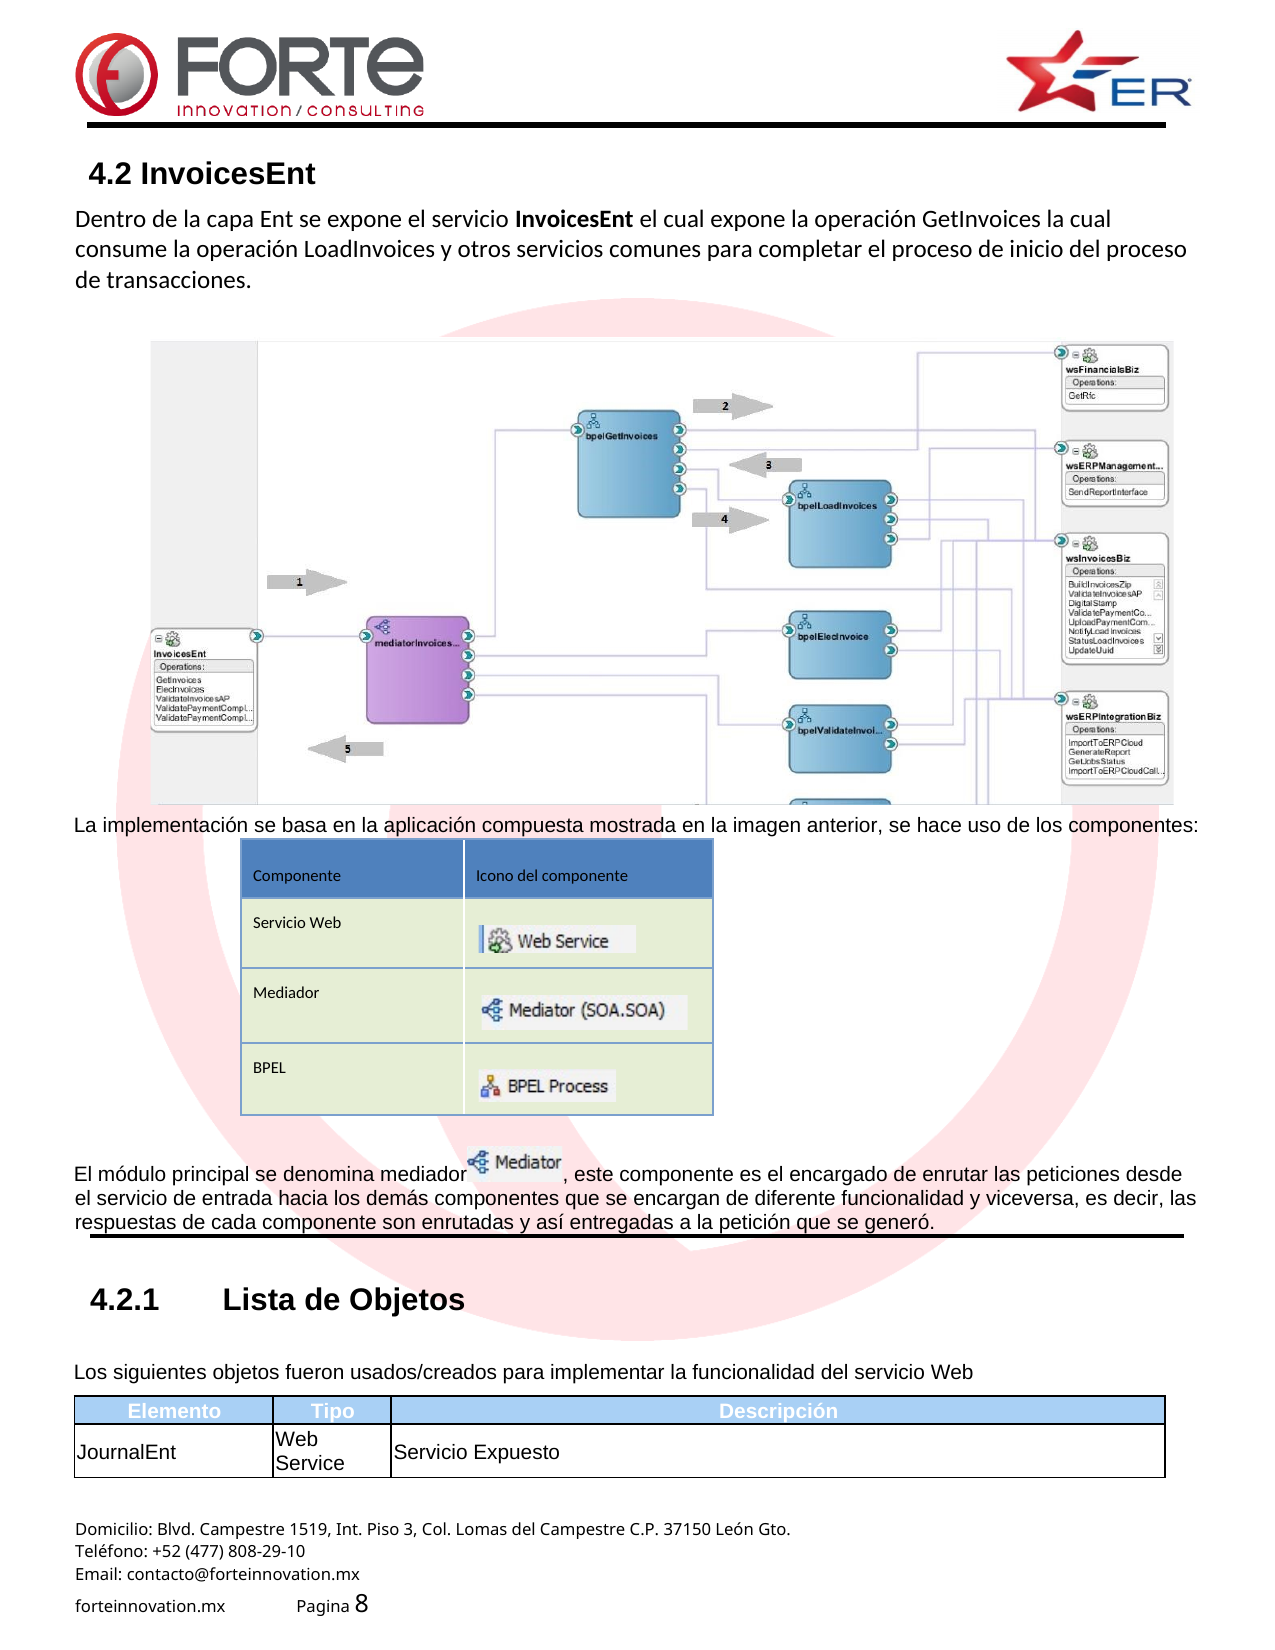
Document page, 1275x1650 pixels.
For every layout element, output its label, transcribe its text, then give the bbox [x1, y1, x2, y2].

table_cell Mediador [242, 969, 463, 1042]
picture [478, 925, 637, 953]
table_cell JournalEnt [75, 1425, 272, 1477]
table_header Tipo [274, 1397, 390, 1423]
table_cell BPEL [242, 1044, 463, 1114]
table_cell Servicio Web [242, 899, 463, 967]
table_header Elemento [75, 1397, 272, 1423]
subtitle 4.2 InvoicesEnt [88, 155, 1200, 191]
table_cell Web Service [274, 1425, 390, 1477]
picture [481, 995, 688, 1030]
picture [478, 1069, 617, 1102]
picture [75, 33, 424, 116]
subtitle 4.2.1 Lista de Objetos [90, 1281, 1200, 1317]
text Los siguientes objetos fueron usados/creados para implementar la funcionalidad del servicio Web [73, 1359, 1200, 1383]
text La implementación se basa en la aplicación compuesta mostrada en la imagen anterior, se hace uso de los componentes: [73, 813, 1200, 837]
table_cell Servicio Expuesto [392, 1425, 1164, 1477]
table_cell [465, 1044, 712, 1114]
table_header Icono del componente [465, 840, 712, 897]
text Dentro de la capa Ent se expone el servicio InvoicesEnt el cual expone la operación GetInvoices la cual consume la operación LoadInvoices y otros servicios comunes para completar el proceso de inicio del proceso de transacciones. [75, 203, 1200, 294]
table_cell [465, 899, 712, 967]
text El módulo principal se denomina mediador, este componente es el encargado de enrutar las peticiones desde el servicio de entrada hacia los demás componentes que se encargan de diferente funcionalidad y viceversa, es decir, las respuestas de cada componente son enrutadas y así entregadas a la petición que se generó. [73, 1147, 1200, 1233]
table_header Componente [242, 840, 463, 897]
table_header Descripción [392, 1397, 1164, 1423]
picture [150, 337, 1174, 805]
picture [997, 28, 1200, 113]
table_cell [465, 969, 712, 1042]
picture [467, 1146, 563, 1182]
